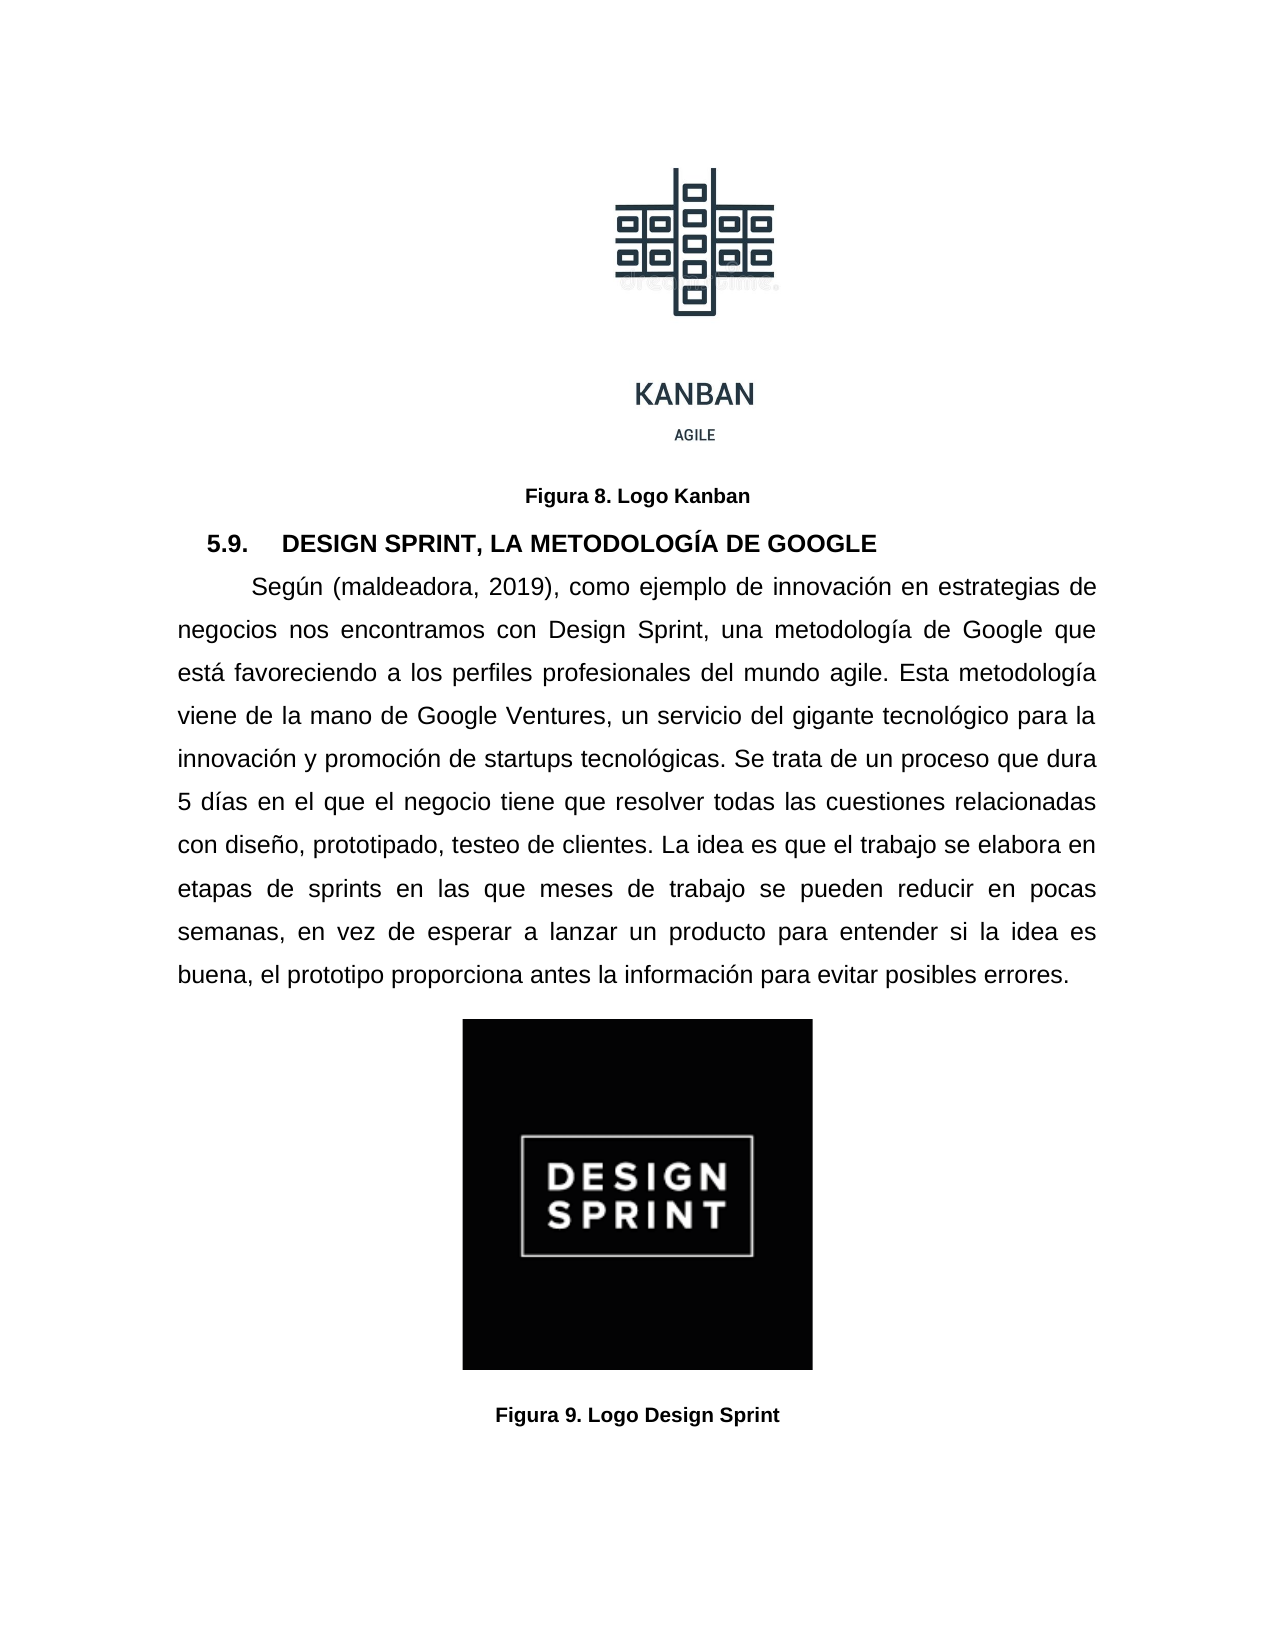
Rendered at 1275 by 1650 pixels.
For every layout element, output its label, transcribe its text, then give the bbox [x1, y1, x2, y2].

text Figura 9. Logo Design Sprint [177, 1403, 1098, 1427]
picture [462, 1019, 813, 1370]
text Figura 8. Logo Kanban [177, 484, 1098, 508]
picture [558, 147, 829, 453]
text DESIGN SPRINT, LA METODOLOGÍA DE GOOGLE [207, 529, 1098, 557]
text Según , como ejemplo de innovación en estrategias de negocios nos encontramos con Design Sprint, una metodología de Google que está favoreciendo a los perfiles profesionales del mundo agile. Esta metodología viene de la mano de Google Ventures, un servicio del gigante tecnológico para la innovación y promoción de startups tecnológicas. Se trata de un proceso que dura 5 días en el que el negocio tiene que resolver todas las cuestiones relacionadas con diseño, prototipado, testeo de clientes. La idea es que el trabajo se elabora en etapas de sprints en las que meses de trabajo se pueden reducir en pocas semanas, en vez de esperar a lanzar un producto para entender si la idea es buena, el prototipo proporciona antes la información para evitar posibles errores. [177, 572, 1098, 989]
